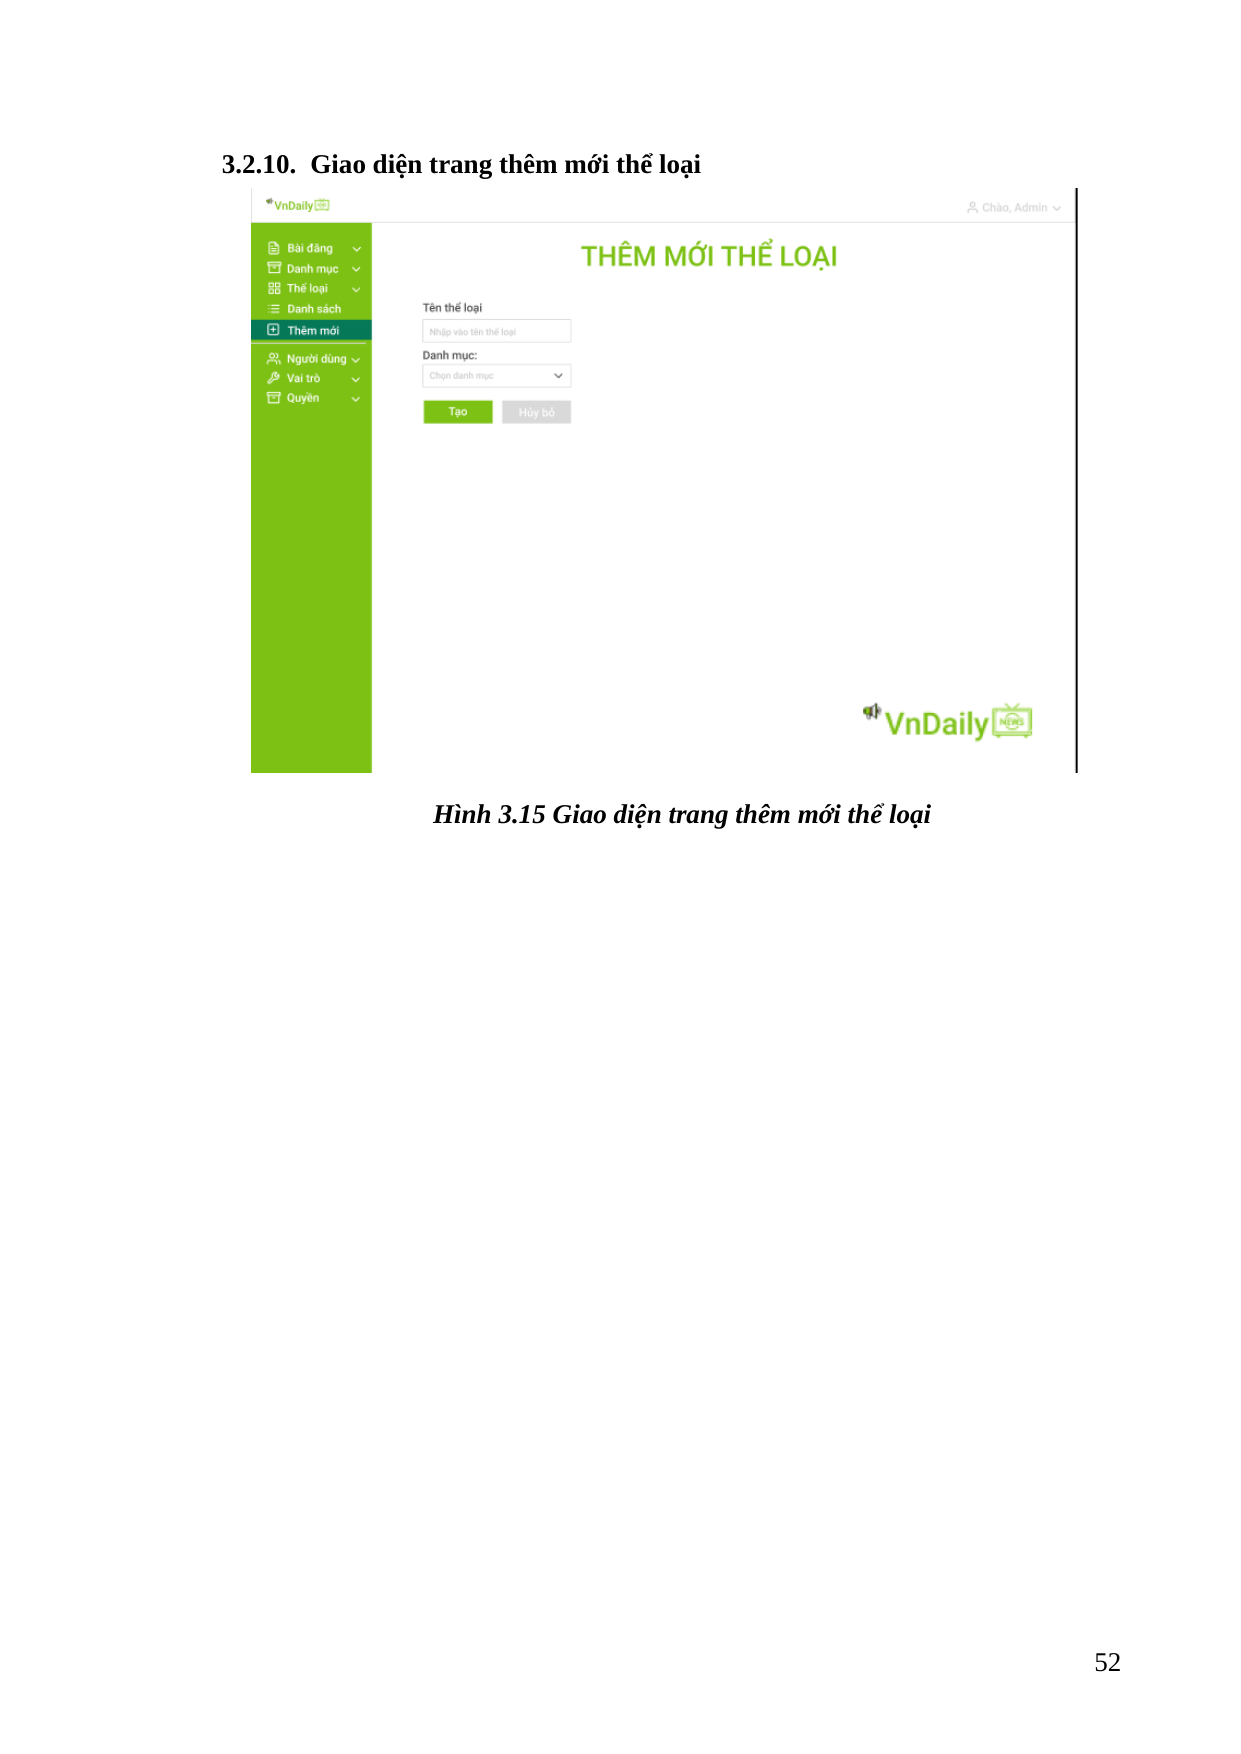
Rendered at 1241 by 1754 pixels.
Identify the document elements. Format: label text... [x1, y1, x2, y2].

subtitle Giao diện trang thêm mới thể loại [222, 148, 1122, 179]
picture [251, 188, 1078, 773]
text Hình 3.15 Giao diện trang thêm mới thể loại [244, 798, 1122, 829]
